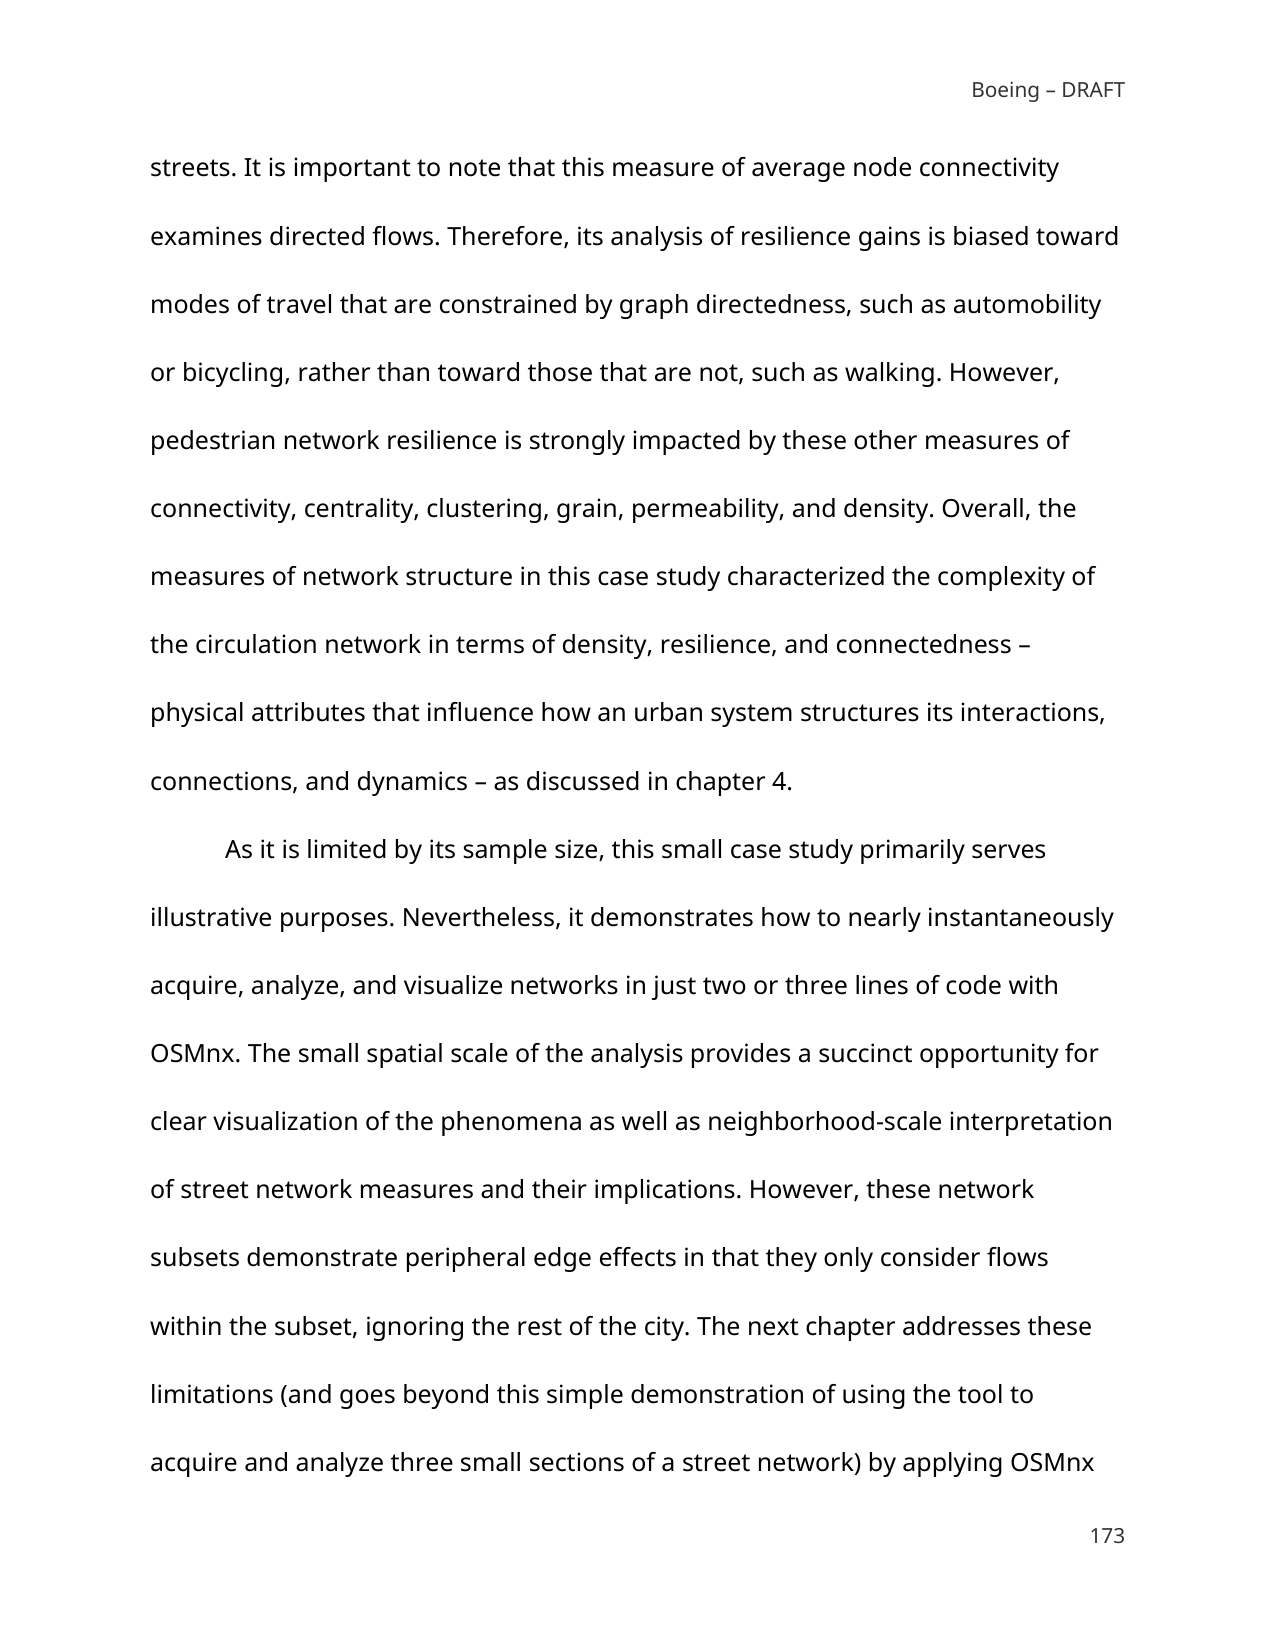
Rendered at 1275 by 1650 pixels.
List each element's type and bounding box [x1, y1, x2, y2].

text [150, 150, 1125, 797]
text [150, 831, 1125, 1478]
